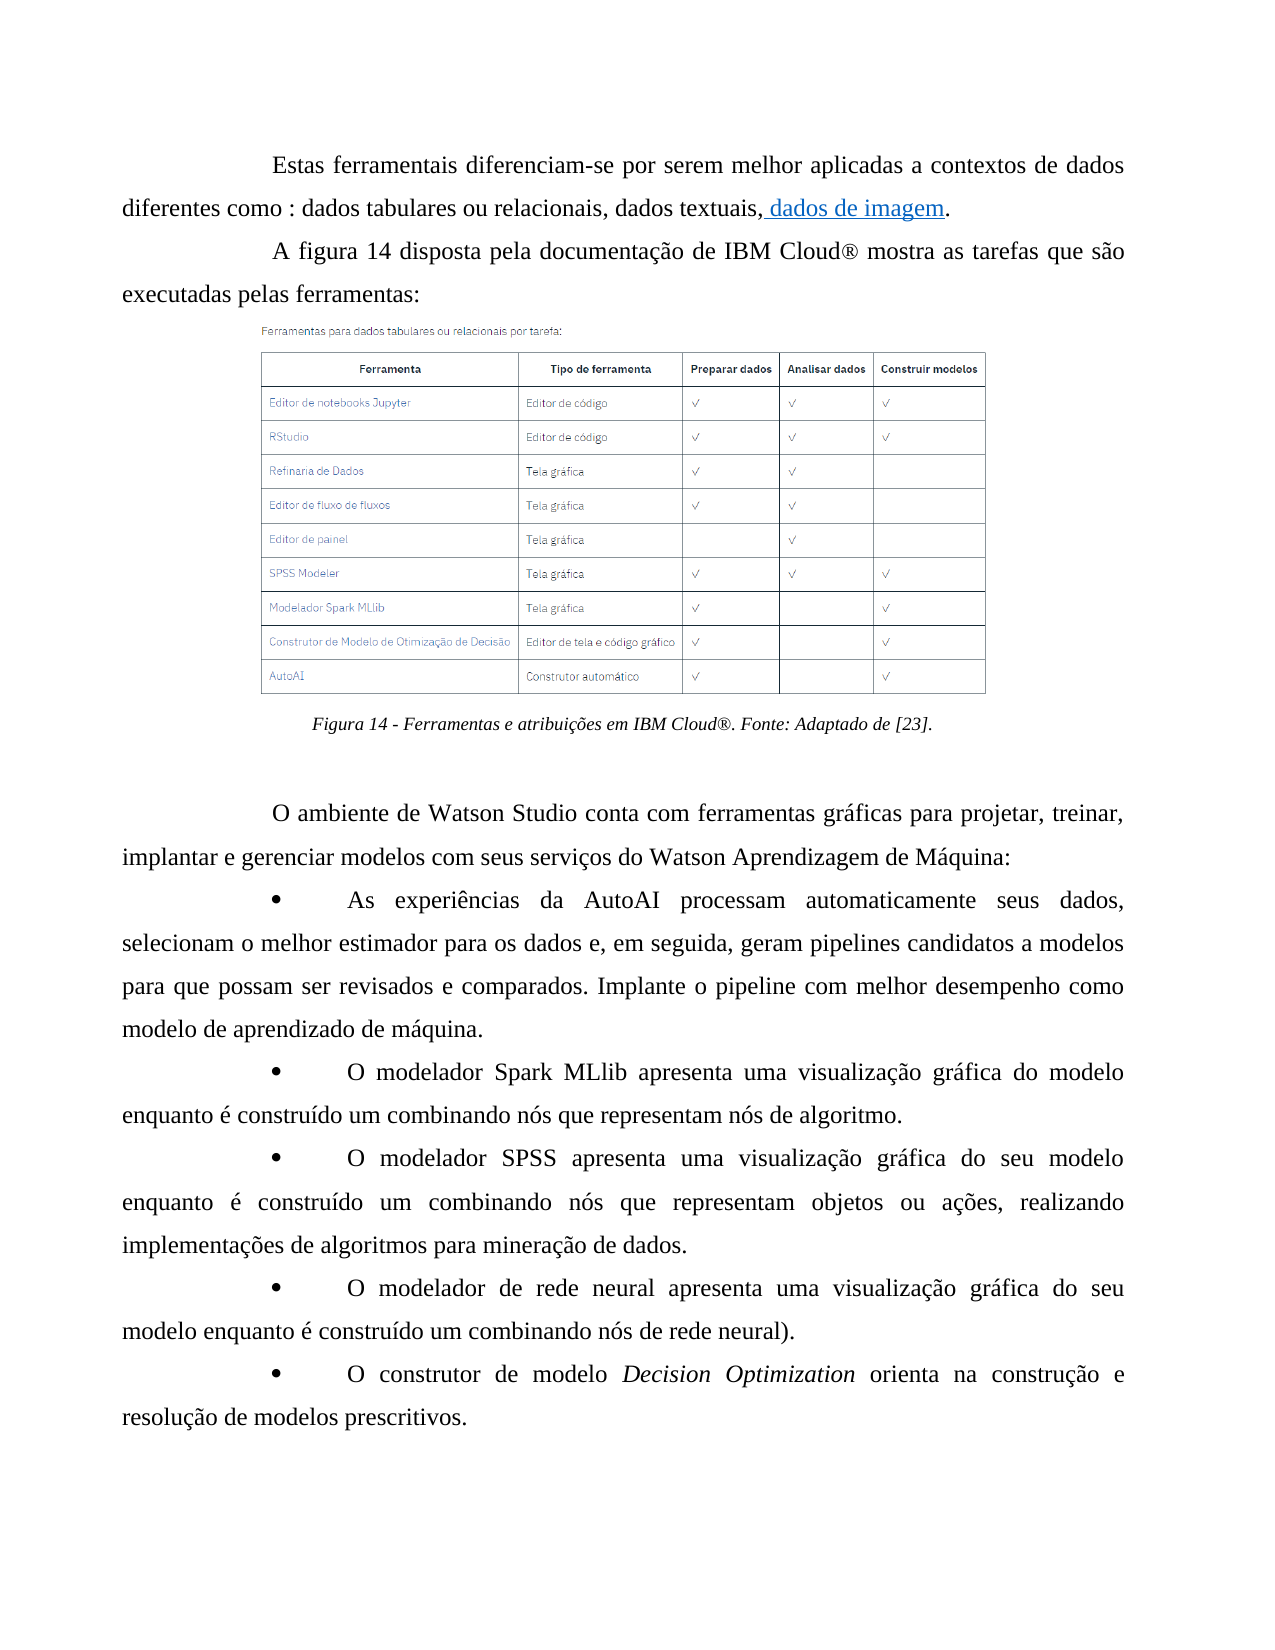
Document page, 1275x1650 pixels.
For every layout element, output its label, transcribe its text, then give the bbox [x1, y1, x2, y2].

list O construtor de modelo Decision Optimization orienta na construção e resolução de modelos prescritivos. [122, 1359, 1125, 1431]
list As experiências da AutoAI processam automaticamente seus dados, selecionam o melhor estimador para os dados e, em seguida, geram pipelines candidatos a modelos para que possam ser revisados e comparados. Implante o pipeline com melhor desempenho como modelo de aprendizado de máquina. [122, 885, 1125, 1043]
text A figura 14 disposta pela documentação de IBM Cloud® mostra as tarefas que são executadas pelas ferramentas: [122, 236, 1125, 308]
text Figura 14 - Ferramentas e atribuições em IBM Cloud®. Fonte: Adaptado de [23]. [122, 713, 1125, 734]
list O modelador Spark MLlib apresenta uma visualização gráfica do modelo enquanto é construído um combinando nós que representam nós de algoritmo. [122, 1057, 1125, 1129]
text Estas ferramentais diferenciam-se por serem melhor aplicadas a contextos de dados diferentes como : dados tabulares ou relacionais, dados textuais, dados de imagem. [122, 150, 1125, 222]
list O modelador de rede neural apresenta uma visualização gráfica do seu modelo enquanto é construído um combinando nós de rede neural). [122, 1273, 1125, 1345]
text O ambiente de Watson Studio conta com ferramentas gráficas para projetar, treinar, implantar e gerenciar modelos com seus serviços do Watson Aprendizagem de Máquina: [122, 798, 1125, 870]
picture [255, 322, 992, 699]
list O modelador SPSS apresenta uma visualização gráfica do seu modelo enquanto é construído um combinando nós que representam objetos ou ações, realizando implementações de algoritmos para mineração de dados. [122, 1143, 1125, 1258]
